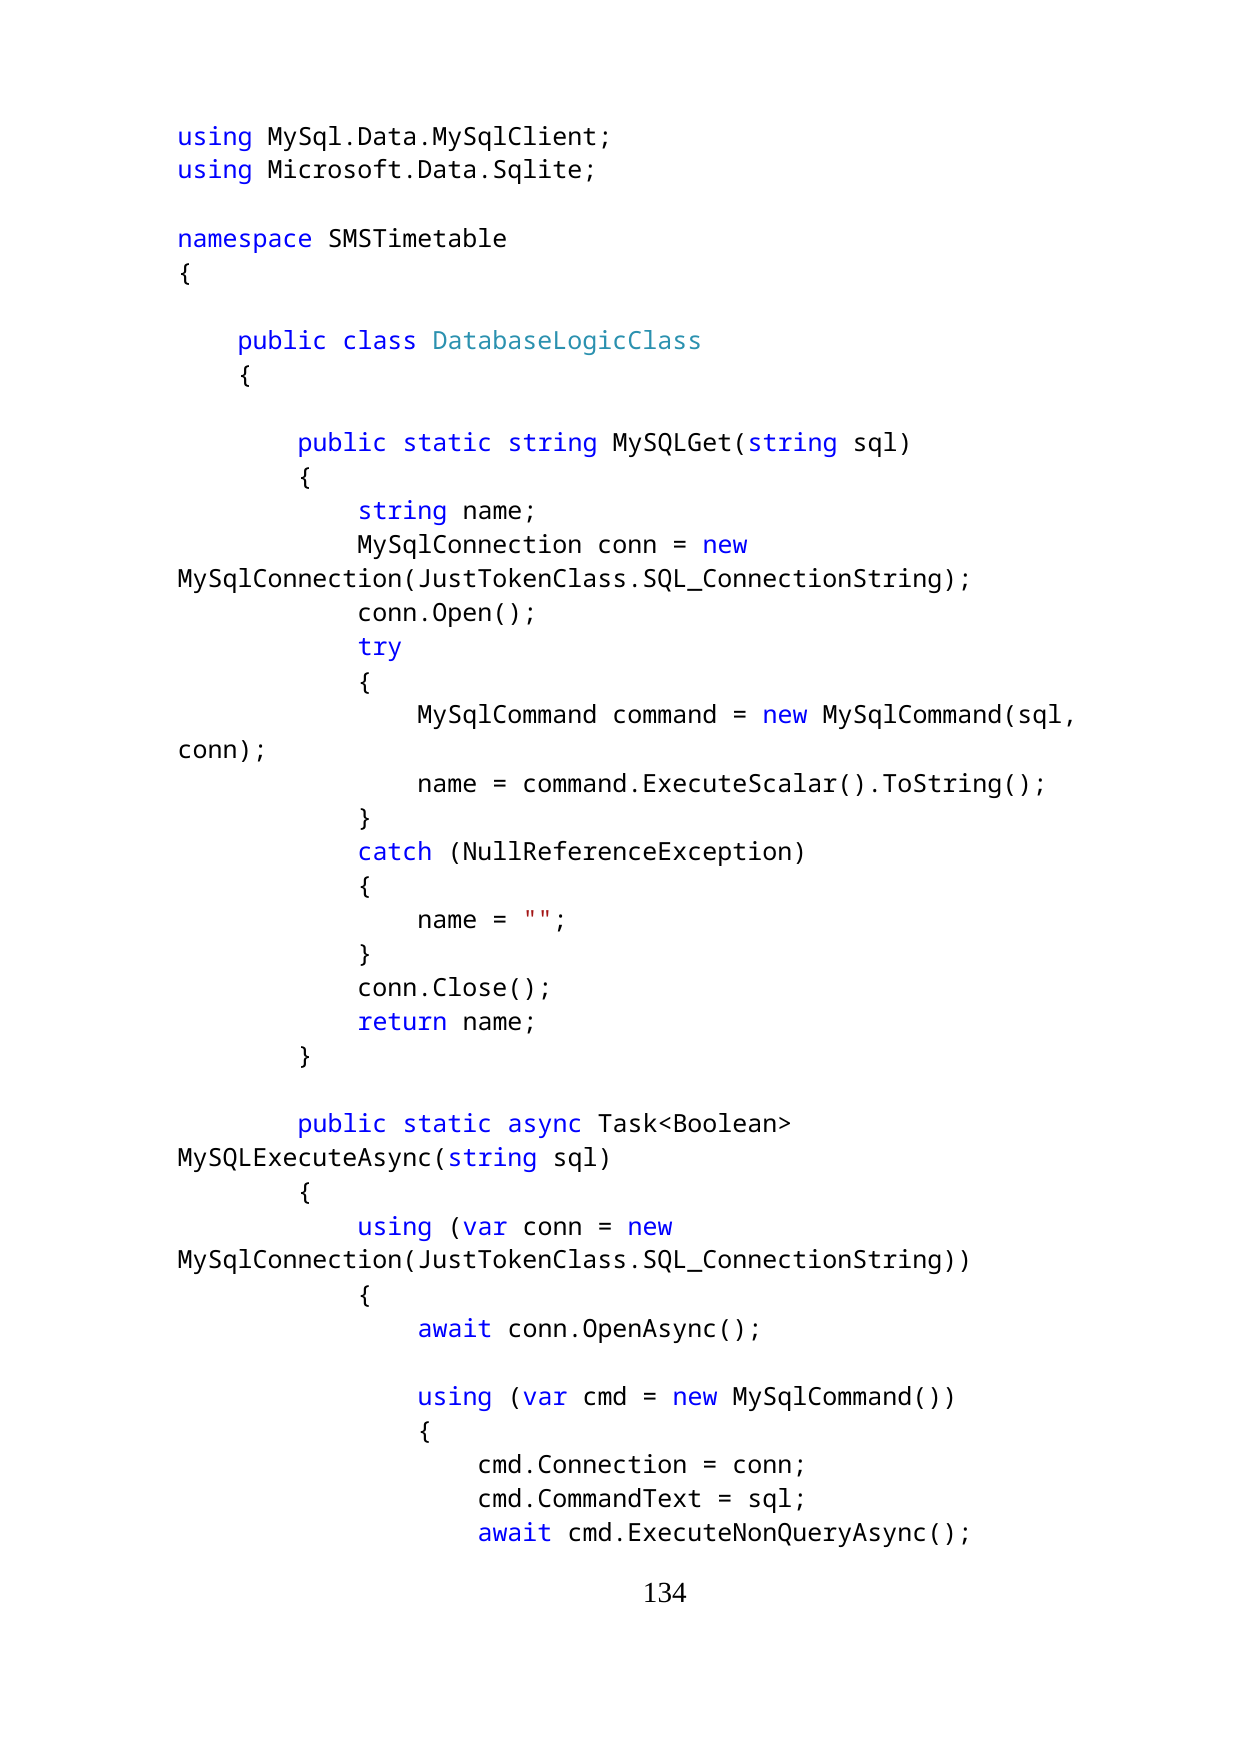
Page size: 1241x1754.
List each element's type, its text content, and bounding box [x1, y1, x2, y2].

text conn.Open(); [177, 595, 1152, 629]
text cmd.Connection = conn; [177, 1447, 1152, 1481]
text name = ""; [177, 902, 1152, 936]
text namespace SMSTimetable [177, 220, 1152, 254]
text { [177, 1412, 1152, 1447]
text string name; [177, 493, 1152, 527]
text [177, 1208, 1152, 1276]
text using MySql.Data.MySqlClient; [177, 118, 1152, 152]
text MySqlCommand command = new MySqlCommand(sql, conn); [177, 697, 1152, 765]
text { [177, 1276, 1152, 1310]
text using (var cmd = new MySqlCommand()) [177, 1378, 1152, 1412]
text { [177, 663, 1152, 697]
text public static async Task<Boolean> MySQLExecuteAsync(string sql) [177, 1106, 1152, 1174]
text } [177, 799, 1152, 833]
text conn.Close(); [177, 970, 1152, 1004]
text { [177, 1174, 1152, 1208]
text using Microsoft.Data.Sqlite; [177, 152, 1152, 186]
text } [177, 1038, 1152, 1072]
text await conn.OpenAsync(); [177, 1310, 1152, 1344]
text { [177, 254, 1152, 288]
text MySqlConnection conn = new MySqlConnection(JustTokenClass.SQL_ConnectionString); [177, 527, 1152, 595]
text public class DatabaseLogicClass [177, 322, 1152, 357]
text { [177, 867, 1152, 902]
text try [177, 629, 1152, 663]
text } [177, 936, 1152, 970]
text { [177, 459, 1152, 493]
text { [177, 357, 1152, 391]
text return name; [177, 1004, 1152, 1038]
text public static string MySQLGet(string sql) [177, 425, 1152, 459]
text cmd.CommandText = sql; [177, 1481, 1152, 1515]
text name = command.ExecuteScalar().ToString(); [177, 765, 1152, 799]
text catch (NullReferenceException) [177, 833, 1152, 867]
text await cmd.ExecuteNonQueryAsync(); [177, 1515, 1152, 1549]
